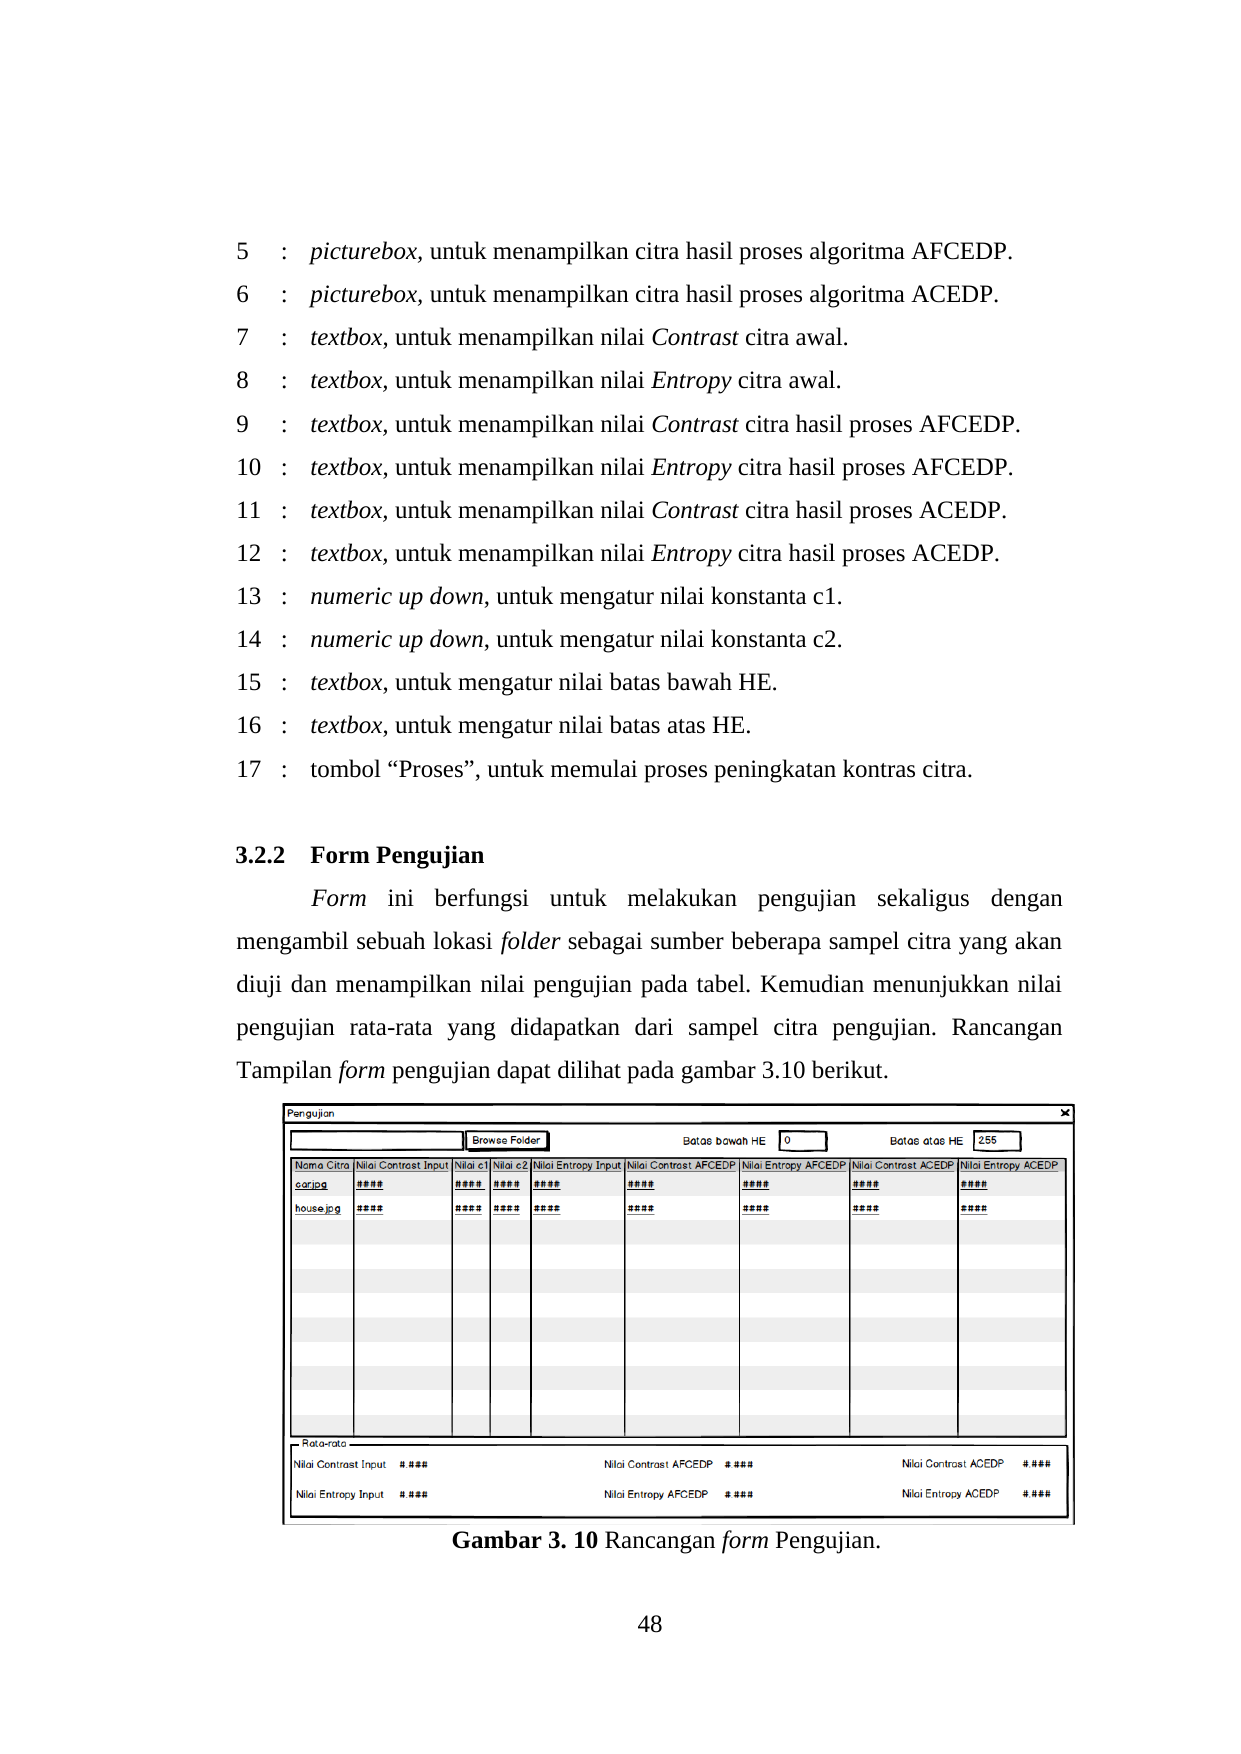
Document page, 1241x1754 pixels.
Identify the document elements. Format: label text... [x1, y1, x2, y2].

text Form ini berfungsi untuk melakukan pengujian sekaligus dengan mengambil sebuah lokasi folder sebagai sumber beberapa sampel citra yang akan diuji dan menampilkan nilai pengujian pada tabel. Kemudian menunjukkan nilai pengujian rata-rata yang didapatkan dari sampel citra pengujian. Rancangan Tampilan form pengujian dapat dilihat pada gambar 3.10 berikut. [236, 883, 1063, 1084]
text 10 : textbox, untuk menampilkan nilai Entropy citra hasil proses AFCEDP. [236, 452, 1063, 481]
text 5 : picturebox, untuk menampilkan citra hasil proses algoritma AFCEDP. [236, 236, 1063, 265]
text 16 : textbox, untuk mengatur nilai batas atas HE. [236, 711, 1063, 739]
text 17 : tombol “Proses”, untuk memulai proses peningkatan kontras citra. [236, 754, 1063, 782]
text 9 : textbox, untuk menampilkan nilai Contrast citra hasil proses AFCEDP. [236, 409, 1063, 437]
text 11 : textbox, untuk menampilkan nilai Contrast citra hasil proses ACEDP. [236, 495, 1063, 524]
text 15 : textbox, untuk mengatur nilai batas bawah HE. [236, 667, 1063, 696]
picture [282, 1103, 1075, 1524]
text 13 : numeric up down, untuk mengatur nilai konstanta c1. [236, 581, 1063, 610]
text 7 : textbox, untuk menampilkan nilai Contrast citra awal. [236, 322, 1063, 351]
text 12 : textbox, untuk menampilkan nilai Entropy citra hasil proses ACEDP. [236, 538, 1063, 567]
text 6 : picturebox, untuk menampilkan citra hasil proses algoritma ACEDP. [236, 279, 1063, 308]
subtitle Form Pengujian [235, 840, 1063, 869]
text 14 : numeric up down, untuk mengatur nilai konstanta c2. [236, 624, 1063, 653]
text 8 : textbox, untuk menampilkan nilai Entropy citra awal. [236, 366, 1063, 394]
